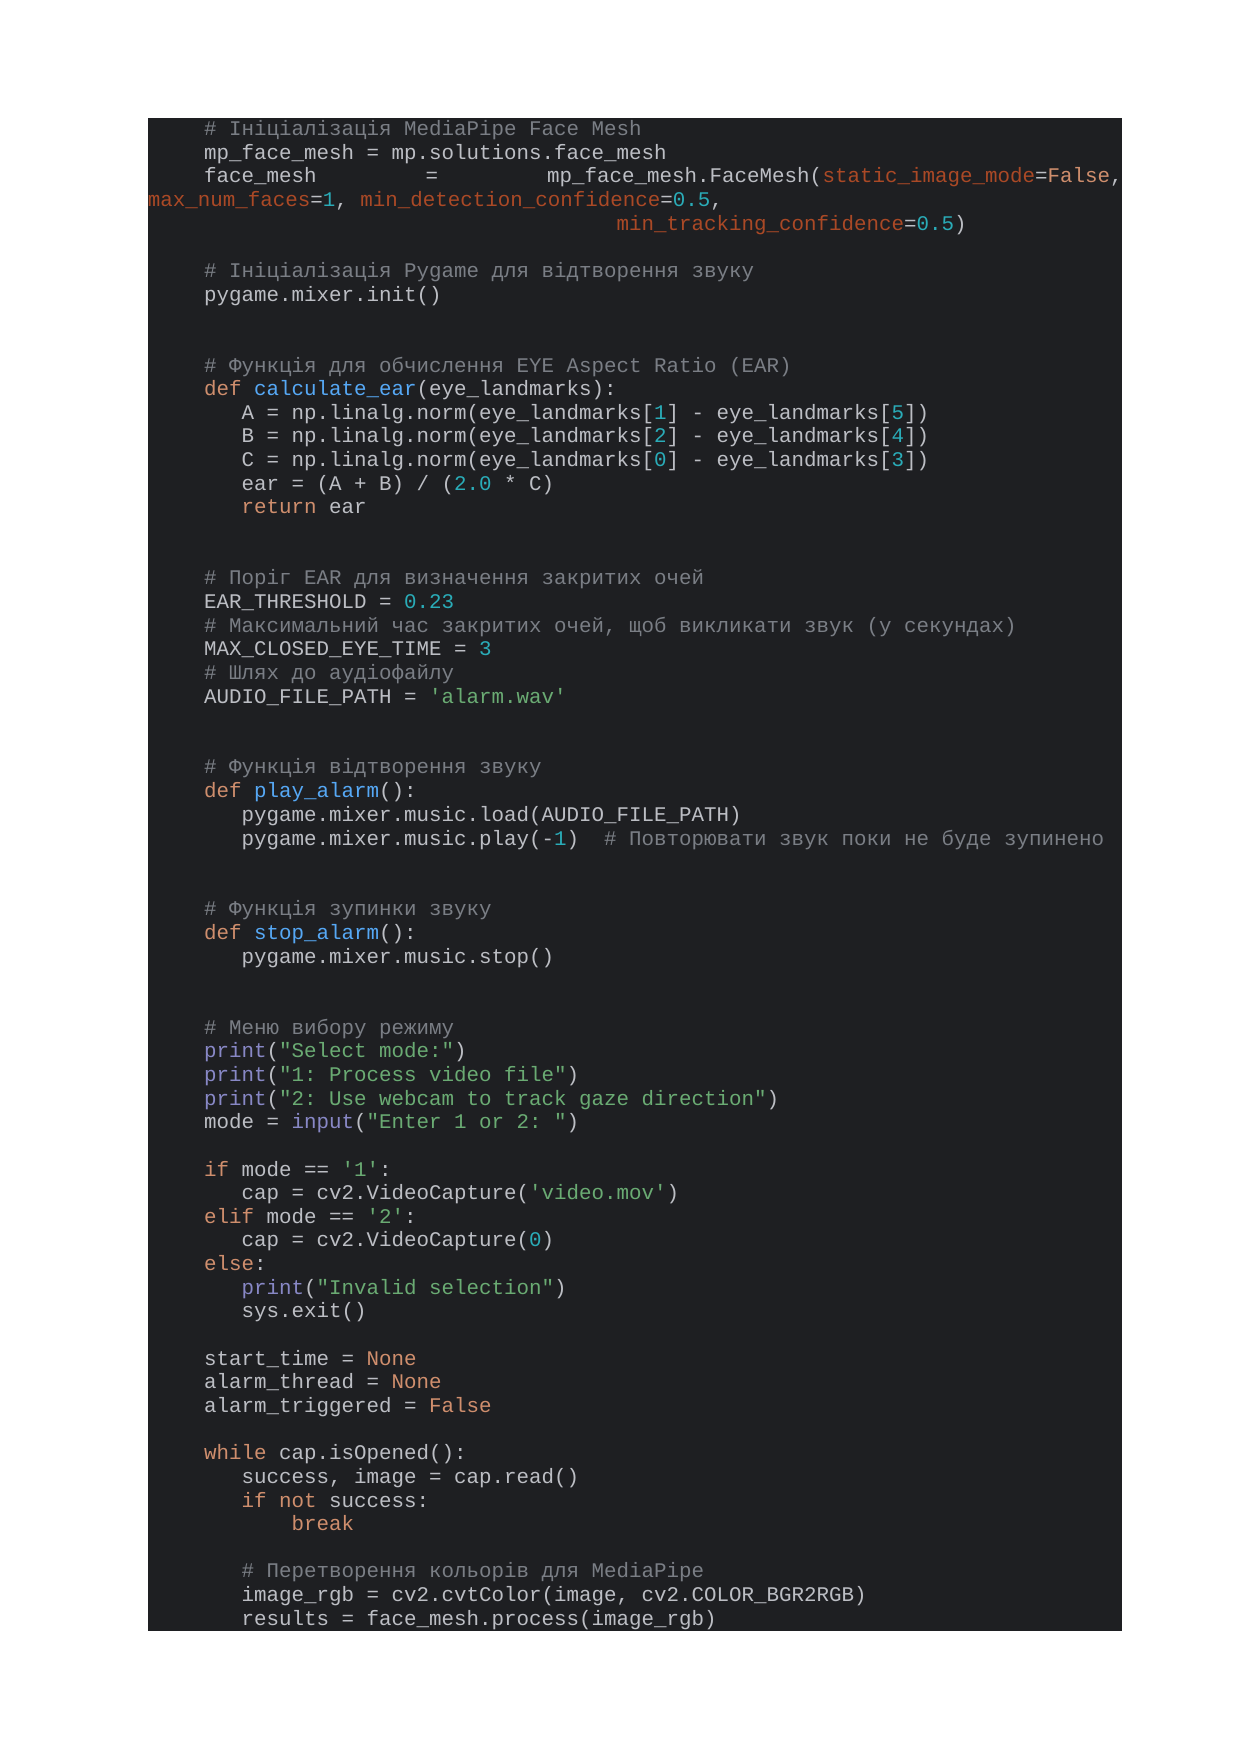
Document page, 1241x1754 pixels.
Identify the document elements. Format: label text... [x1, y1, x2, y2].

text # Шлях до аудіофайлу [148, 662, 1122, 686]
text AUDIO_FILE_PATH = 'alarm.wav' [148, 686, 1122, 709]
text if mode == '1': [148, 1158, 1122, 1182]
text break [148, 1513, 1122, 1537]
text # Поріг EAR для визначення закритих очей [148, 567, 1122, 591]
text print("Invalid selection") [148, 1277, 1122, 1300]
text def calculate_ear(eye_landmarks): [148, 378, 1122, 402]
text elif mode == '2': [148, 1206, 1122, 1229]
text pygame.mixer.music.stop() [148, 946, 1122, 969]
text cap = cv2.VideoCapture(0) [148, 1229, 1122, 1253]
text EAR_THRESHOLD = 0.23 [148, 591, 1122, 615]
text # Ініціалізація MediaPipe Face Mesh [148, 118, 1122, 142]
text pygame.mixer.music.play(-1) # Повторювати звук поки не буде зупинено [148, 827, 1122, 851]
text while cap.isOpened(): [148, 1442, 1122, 1466]
text mode = input("Enter 1 or 2: ") [148, 1111, 1122, 1135]
text else: [148, 1253, 1122, 1277]
text # Меню вибору режиму [148, 1017, 1122, 1040]
text C = np.linalg.norm(eye_landmarks[0] - eye_landmarks[3]) [148, 449, 1122, 473]
text if not success: [148, 1489, 1122, 1513]
text alarm_triggered = False [148, 1395, 1122, 1419]
text # Функція для обчислення EYE Aspect Ratio (EAR) [148, 354, 1122, 378]
text alarm_thread = None [148, 1371, 1122, 1395]
text return ear [148, 496, 1122, 520]
text face_mesh = mp_face_mesh.FaceMesh(static_image_mode=False, max_num_faces=1, min_detection_confidence=0.5, [148, 165, 1122, 213]
text image_rgb = cv2.cvtColor(image, cv2.COLOR_BGR2RGB) [148, 1584, 1122, 1608]
text # Функція зупинки звуку [148, 898, 1122, 922]
text pygame.mixer.init() [148, 284, 1122, 307]
text start_time = None [148, 1348, 1122, 1371]
text sys.exit() [148, 1300, 1122, 1324]
text # Ініціалізація Pygame для відтворення звуку [148, 260, 1122, 284]
text print("2: Use webcam to track gaze direction") [148, 1088, 1122, 1111]
text B = np.linalg.norm(eye_landmarks[2] - eye_landmarks[4]) [148, 426, 1122, 449]
text MAX_CLOSED_EYE_TIME = 3 [148, 638, 1122, 662]
text print("1: Process video file") [148, 1064, 1122, 1088]
text print("Select mode:") [148, 1040, 1122, 1064]
text results = face_mesh.process(image_rgb) [148, 1608, 1122, 1631]
text # Функція відтворення звуку [148, 757, 1122, 780]
text A = np.linalg.norm(eye_landmarks[1] - eye_landmarks[5]) [148, 402, 1122, 426]
text mp_face_mesh = mp.solutions.face_mesh [148, 142, 1122, 165]
text min_tracking_confidence=0.5) [148, 213, 1122, 236]
text ear = (A + B) / (2.0 * C) [148, 473, 1122, 496]
text # Максимальний час закритих очей, щоб викликати звук (у секундах) [148, 615, 1122, 638]
text def play_alarm(): [148, 780, 1122, 804]
text def stop_alarm(): [148, 922, 1122, 946]
text cap = cv2.VideoCapture('video.mov') [148, 1182, 1122, 1206]
text success, image = cap.read() [148, 1466, 1122, 1489]
text # Перетворення кольорів для MediaPipe [148, 1561, 1122, 1584]
text pygame.mixer.music.load(AUDIO_FILE_PATH) [148, 804, 1122, 827]
